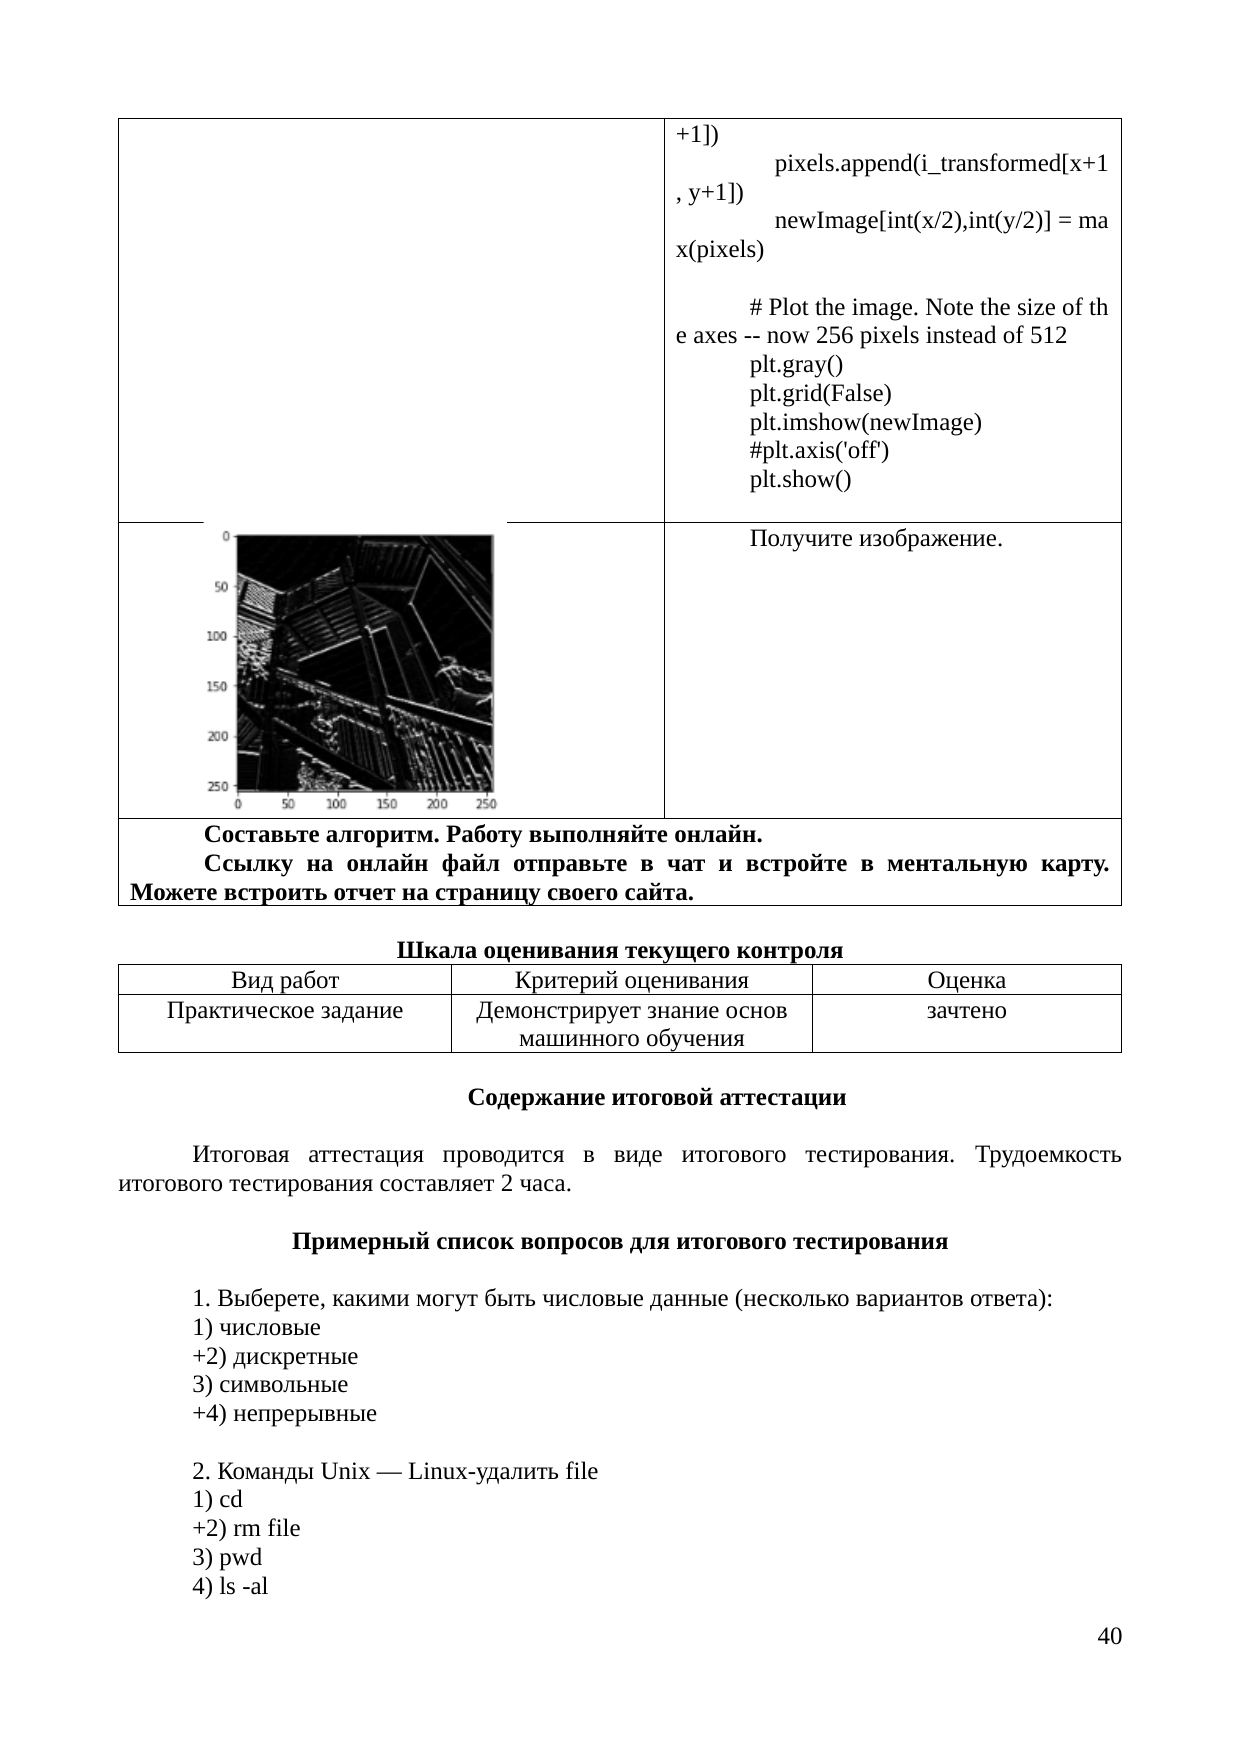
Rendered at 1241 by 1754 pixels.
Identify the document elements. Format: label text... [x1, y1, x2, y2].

text 1) числовые [118, 1312, 1122, 1341]
text +2) rm file [118, 1513, 1122, 1542]
table_cell [119, 523, 203, 818]
text 3) символьные [118, 1369, 1122, 1398]
table_header Критерий оценивания [452, 965, 812, 994]
table_cell Практическое задание [119, 995, 451, 1052]
text +4) непрерывные [118, 1398, 1122, 1427]
text Примерный список вопросов для итогового тестирования [118, 1226, 1122, 1254]
text 2. Команды Unix — Linux-удалить file [118, 1456, 1122, 1484]
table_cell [665, 119, 1121, 522]
table_cell Составьте алгоритм. Работу выполняйте онлайн. Ссылку на онлайн файл отправьте в чат и встройте в ментальную карту. Можете встроить отчет на страницу своего сайта. [119, 819, 1121, 905]
table_cell [507, 523, 664, 818]
table_cell Получите изображение. [665, 523, 1121, 818]
table_header Оценка [813, 965, 1121, 994]
text 3) pwd [118, 1542, 1122, 1571]
picture [203, 522, 507, 818]
text Итоговая аттестация проводится в виде итогового тестирования. Трудоемкость итогового тестирования составляет 2 часа. [118, 1139, 1122, 1197]
text +2) дискретные [118, 1341, 1122, 1369]
table_cell зачтено [813, 995, 1121, 1052]
text 1. Выберете, какими могут быть числовые данные (несколько вариантов ответа): [118, 1283, 1122, 1312]
text Содержание итоговой аттестации [118, 1082, 1122, 1111]
text 4) ls -al [118, 1571, 1122, 1599]
table_cell Демонстрирует знание основ машинного обучения [452, 995, 812, 1052]
table_header Вид работ [119, 965, 451, 994]
table_cell [119, 119, 664, 522]
text 1) cd [118, 1484, 1122, 1513]
text Шкала оценивания текущего контроля [118, 935, 1122, 964]
